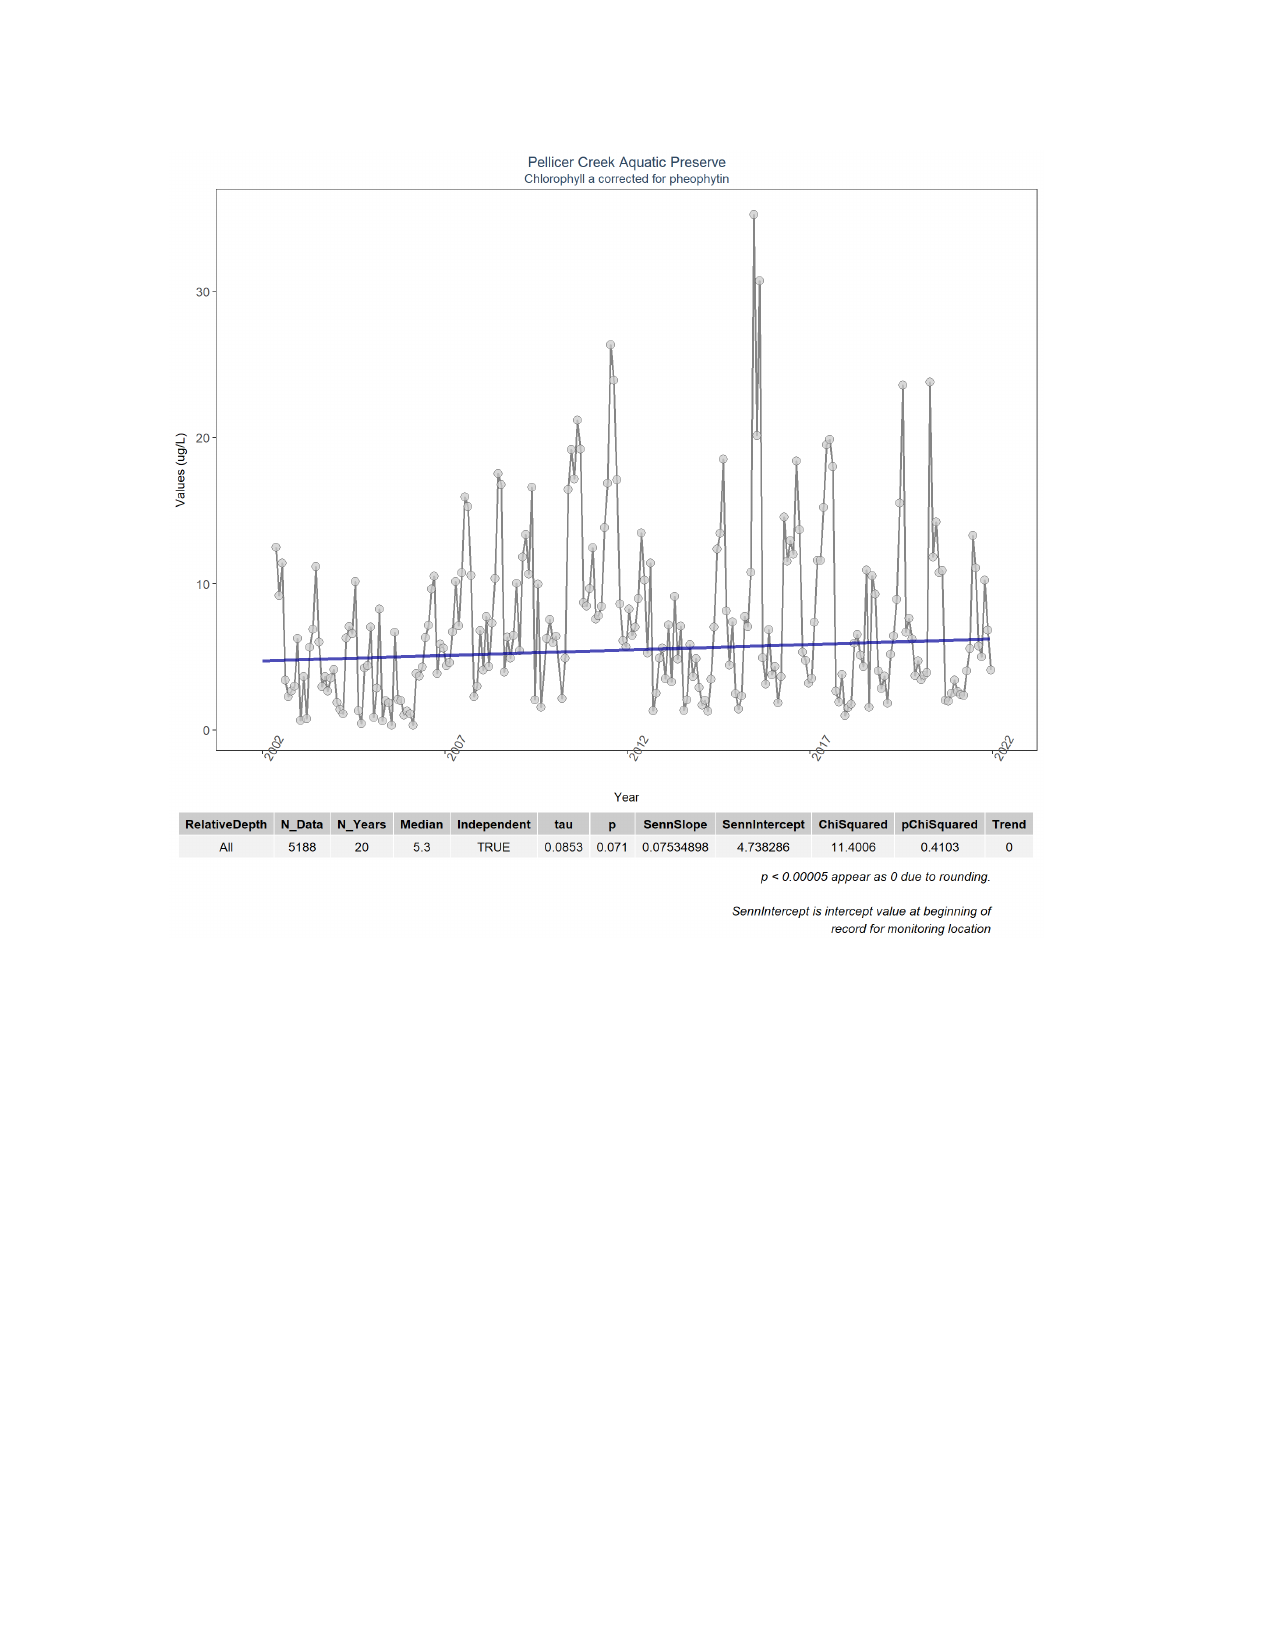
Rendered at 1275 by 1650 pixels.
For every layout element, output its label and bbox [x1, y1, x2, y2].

picture [168, 150, 1044, 938]
